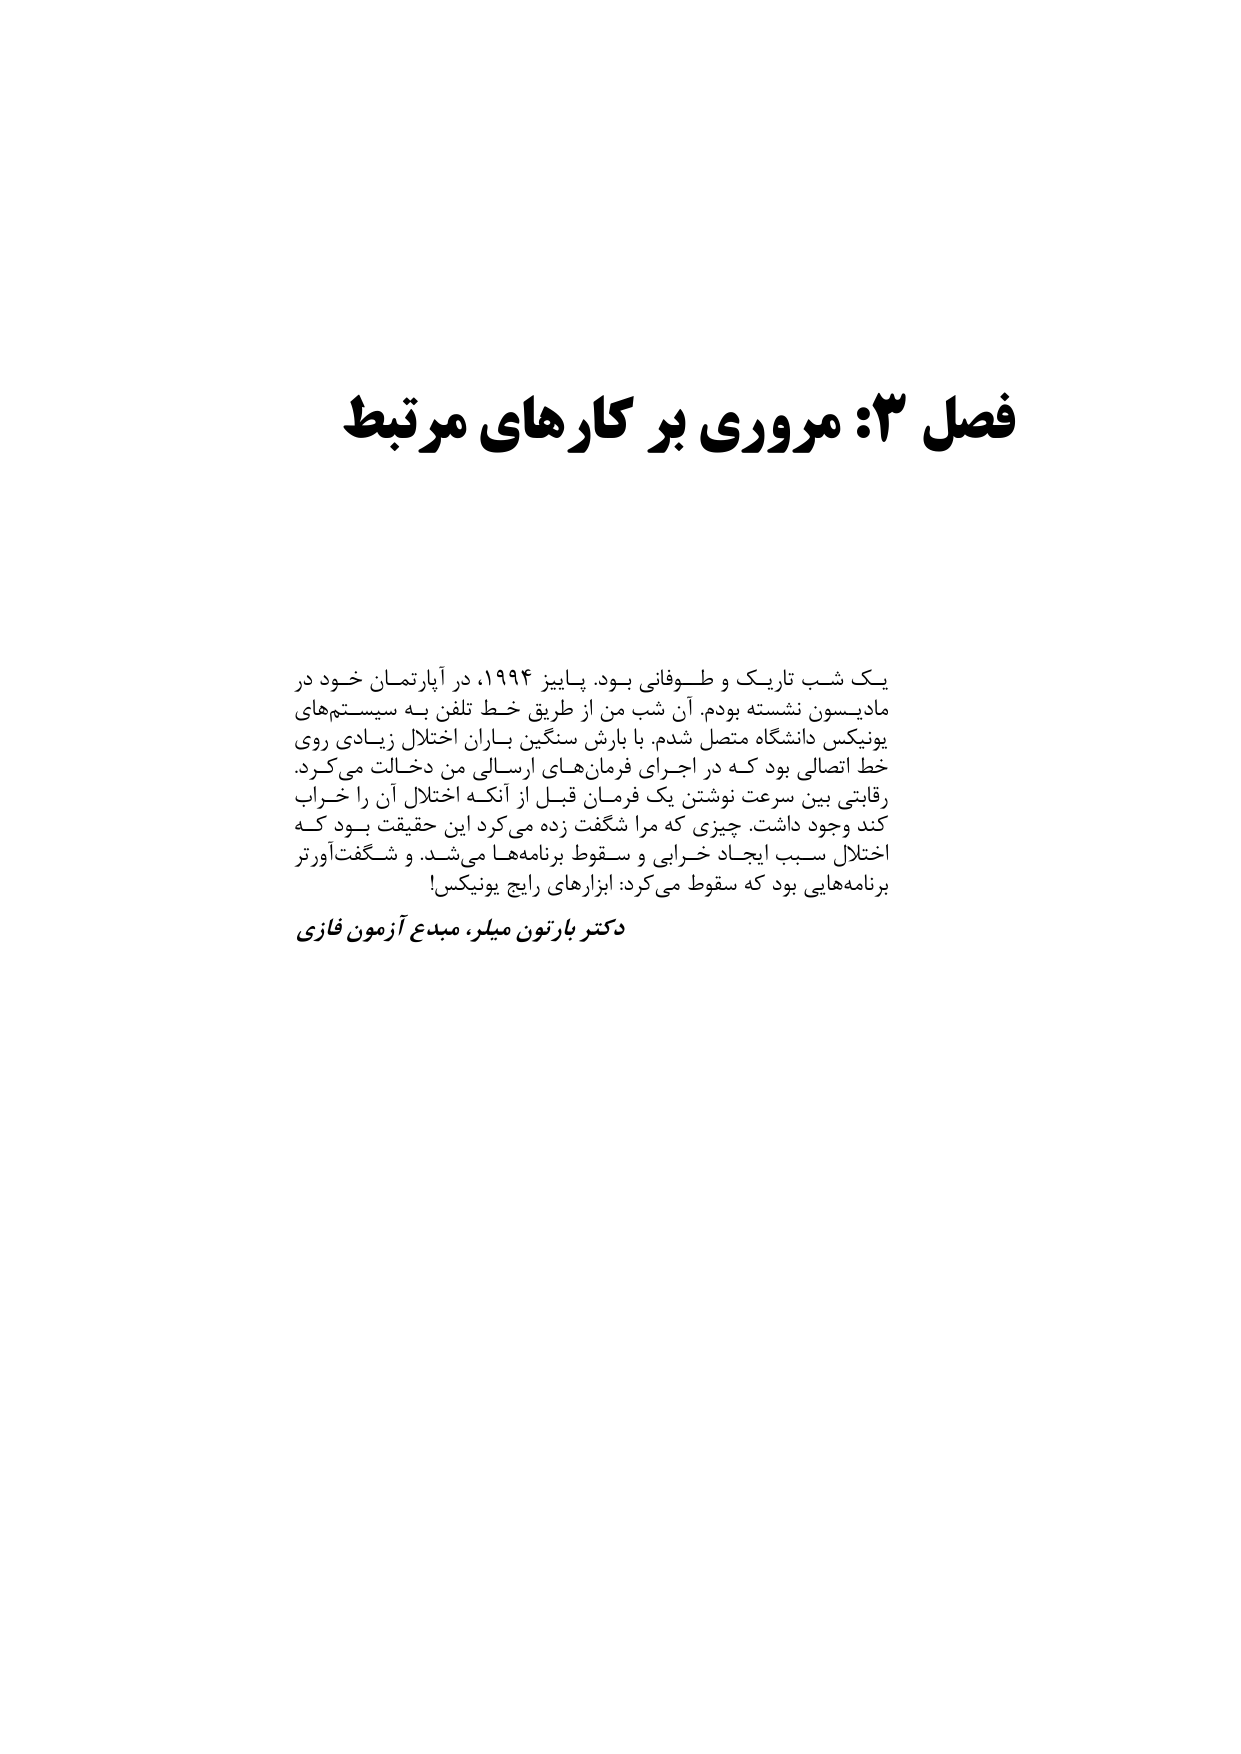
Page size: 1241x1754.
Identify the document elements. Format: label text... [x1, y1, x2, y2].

text مروری بر کارهای مرتبط [177, 397, 1004, 456]
